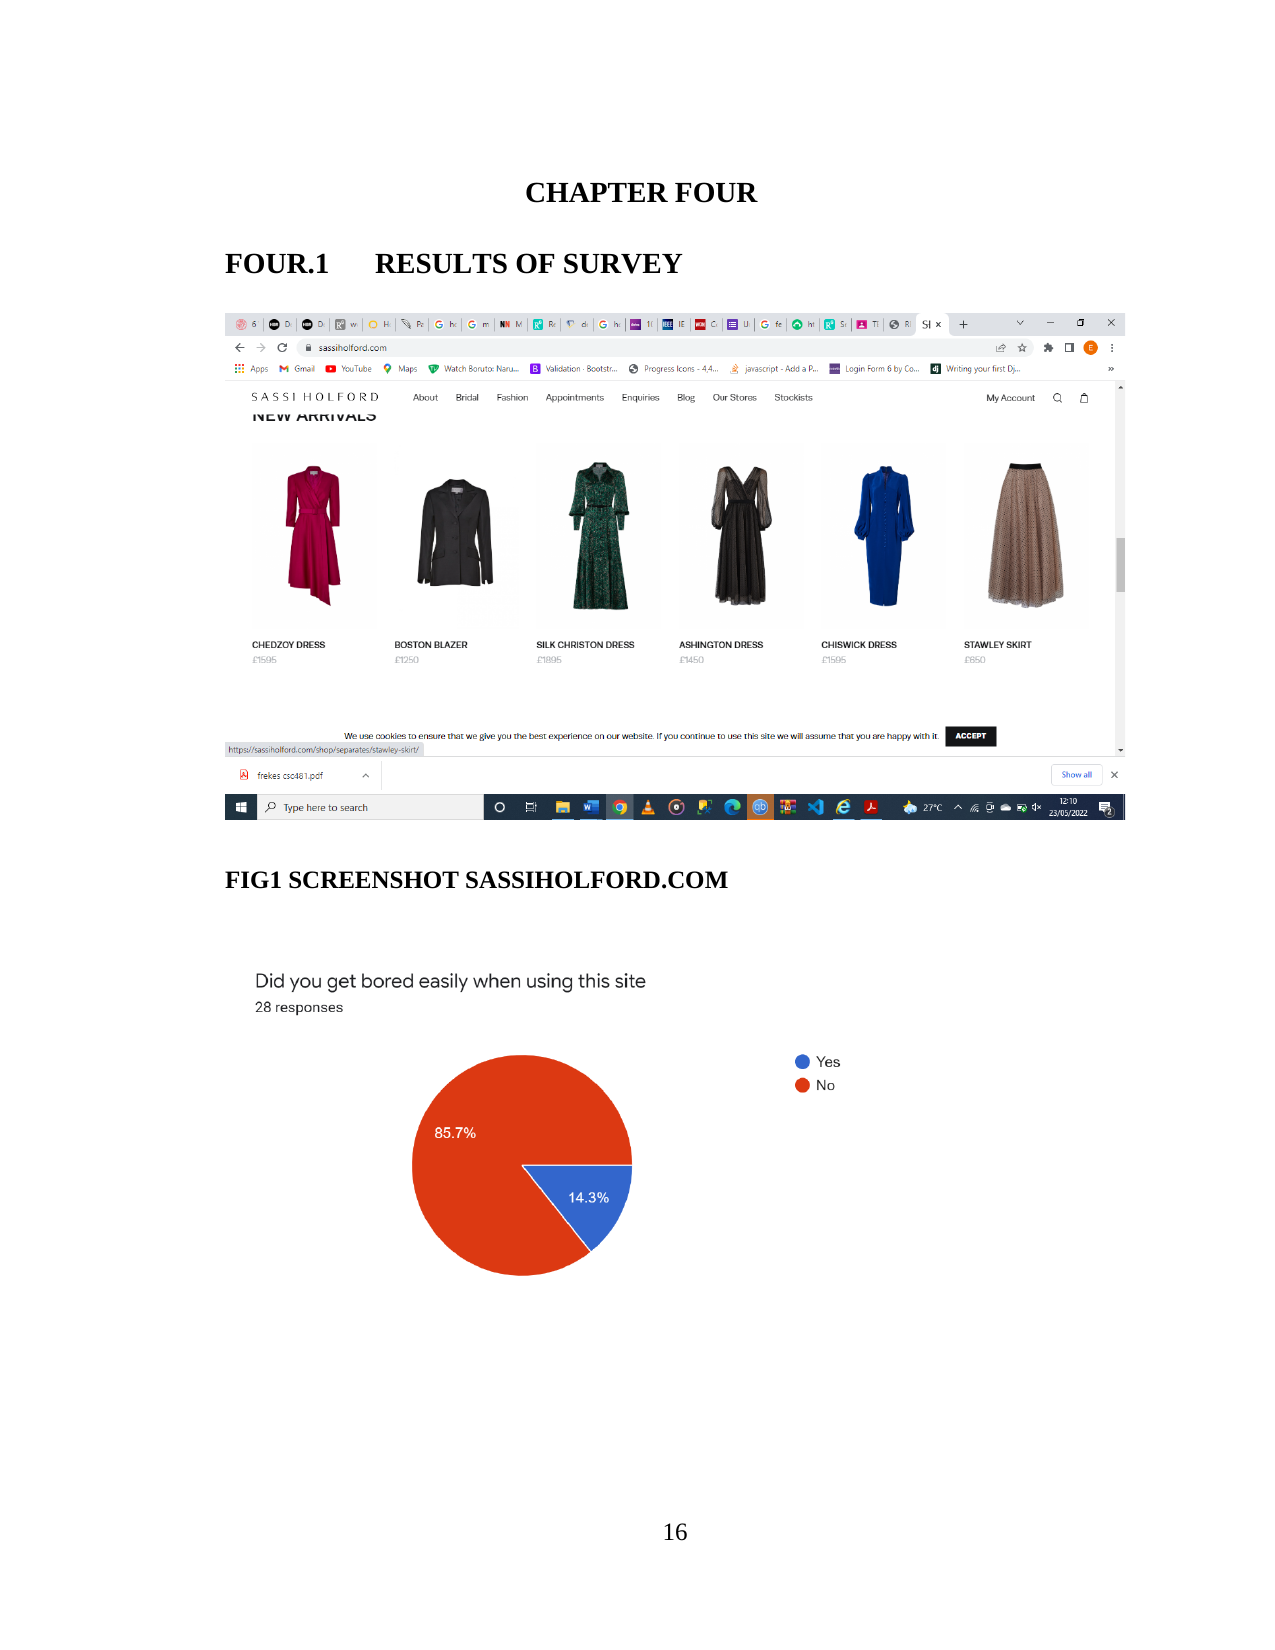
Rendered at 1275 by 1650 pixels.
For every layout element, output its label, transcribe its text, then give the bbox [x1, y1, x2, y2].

picture [225, 938, 1125, 1318]
text FIG1 SCREENSHOT SASSIHOLFORD.COM [225, 865, 1125, 893]
picture [225, 313, 1125, 820]
subtitle Results of survey [225, 246, 1125, 280]
